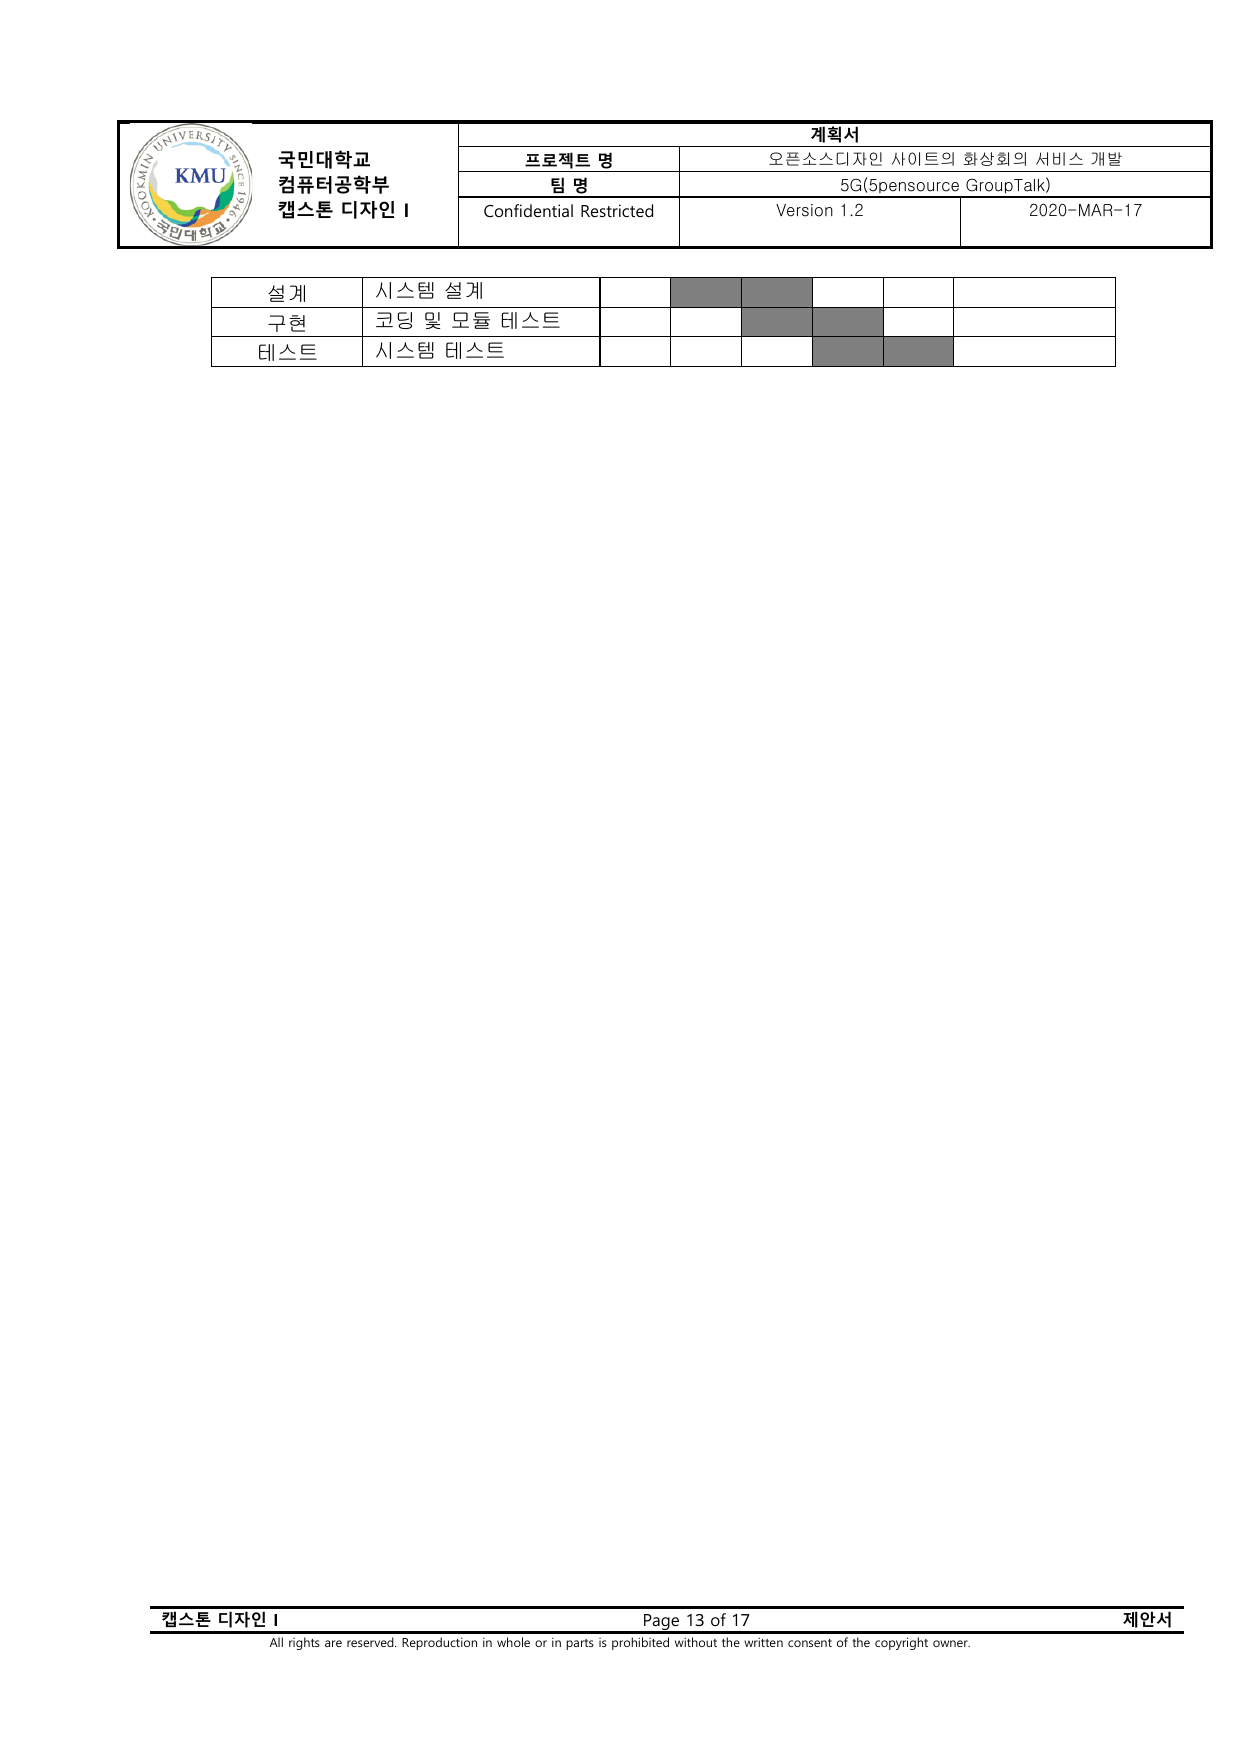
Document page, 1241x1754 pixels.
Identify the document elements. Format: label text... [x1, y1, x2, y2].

table_cell [671, 308, 741, 336]
table_cell [601, 308, 670, 336]
table_cell 시스템 설계 [363, 278, 599, 307]
table_cell [671, 278, 741, 307]
table_cell [954, 278, 1115, 307]
table_cell 코딩 및 모듈 테스트 [363, 308, 599, 336]
table_cell [742, 308, 812, 336]
table_cell [884, 278, 953, 307]
table_cell 테스트 [212, 337, 362, 366]
table_cell [671, 337, 741, 366]
picture [129, 123, 253, 246]
table_cell 구현 [212, 308, 362, 336]
table_cell [813, 337, 883, 366]
table_cell [884, 337, 953, 366]
table_cell [813, 278, 883, 307]
table_cell [954, 337, 1115, 366]
table_cell 설계 [212, 278, 362, 307]
table_cell [954, 308, 1115, 336]
table_cell [813, 308, 883, 336]
table_cell [742, 278, 812, 307]
table_cell [884, 308, 953, 336]
table_cell [742, 337, 812, 366]
table_cell 시스템 테스트 [363, 337, 599, 366]
table_cell [601, 337, 670, 366]
table_cell [601, 278, 670, 307]
